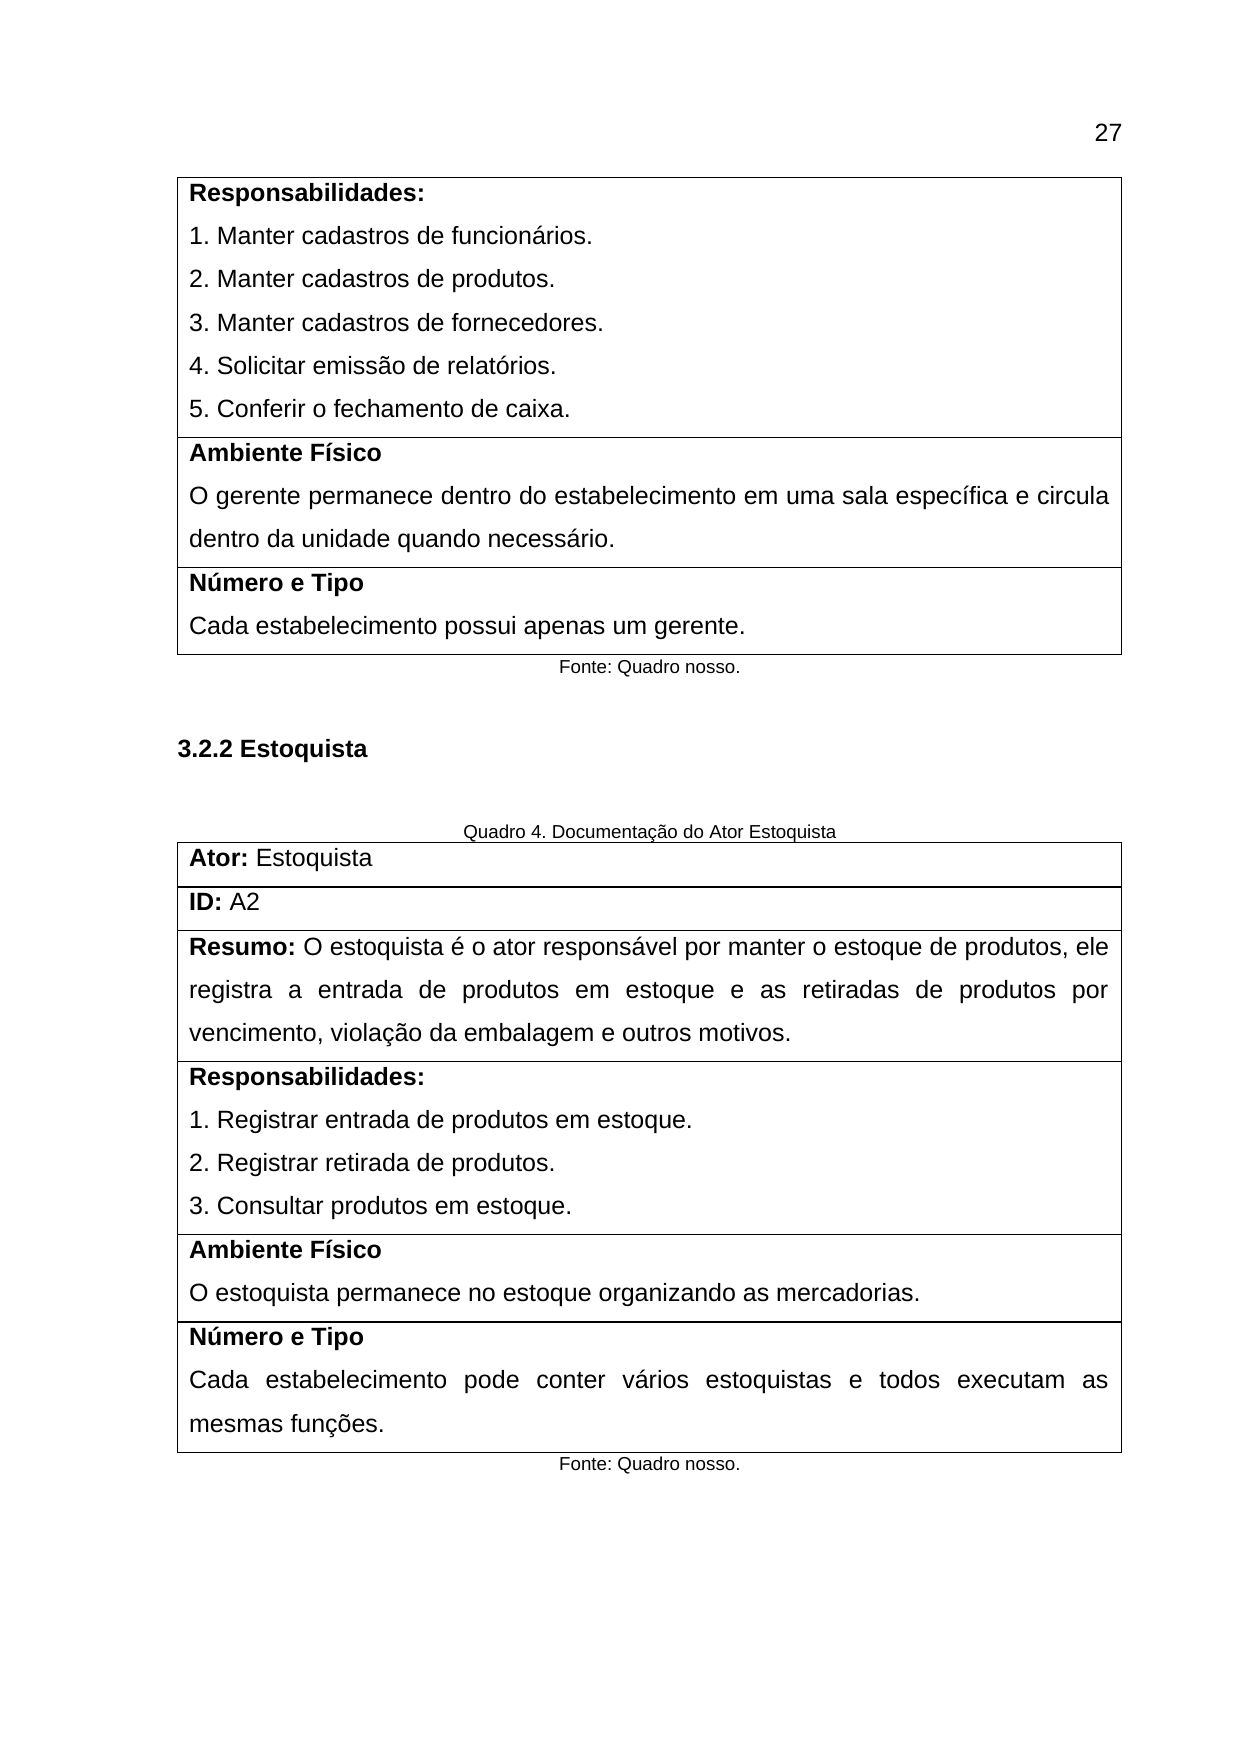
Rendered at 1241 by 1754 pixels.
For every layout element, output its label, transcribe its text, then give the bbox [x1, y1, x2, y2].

table_cell Responsabilidades: 1. Registrar entrada de produtos em estoque. 2. Registrar retirada de produtos. 3. Consultar produtos em estoque. [178, 1062, 1121, 1234]
table_cell Número e Tipo Cada estabelecimento possui apenas um gerente. [178, 568, 1121, 654]
table_cell Responsabilidades: 1. Manter cadastros de funcionários. 2. Manter cadastros de produtos. 3. Manter cadastros de fornecedores. 4. Solicitar emissão de relatórios. 5. Conferir o fechamento de caixa. [178, 178, 1121, 437]
table_cell Resumo: O estoquista é o ator responsável por manter o estoque de produtos, ele registra a entrada de produtos em estoque e as retiradas de produtos por vencimento, violação da embalagem e outros motivos. [178, 931, 1121, 1061]
text Fonte: Quadro nosso. [177, 655, 1122, 677]
table_cell ID: A2 [178, 888, 1121, 930]
table_cell Número e Tipo Cada estabelecimento pode conter vários estoquistas e todos executam as mesmas funções. [178, 1323, 1121, 1452]
text Fonte: Quadro nosso. [177, 1453, 1122, 1474]
subtitle 3.2.2 Estoquista [177, 734, 1122, 763]
table_cell Ambiente Físico O gerente permanece dentro do estabelecimento em uma sala específica e circula dentro da unidade quando necessário. [178, 438, 1121, 567]
table_header Ator: Estoquista [178, 843, 1121, 886]
table_cell Ambiente Físico O estoquista permanece no estoque organizando as mercadorias. [178, 1235, 1121, 1321]
